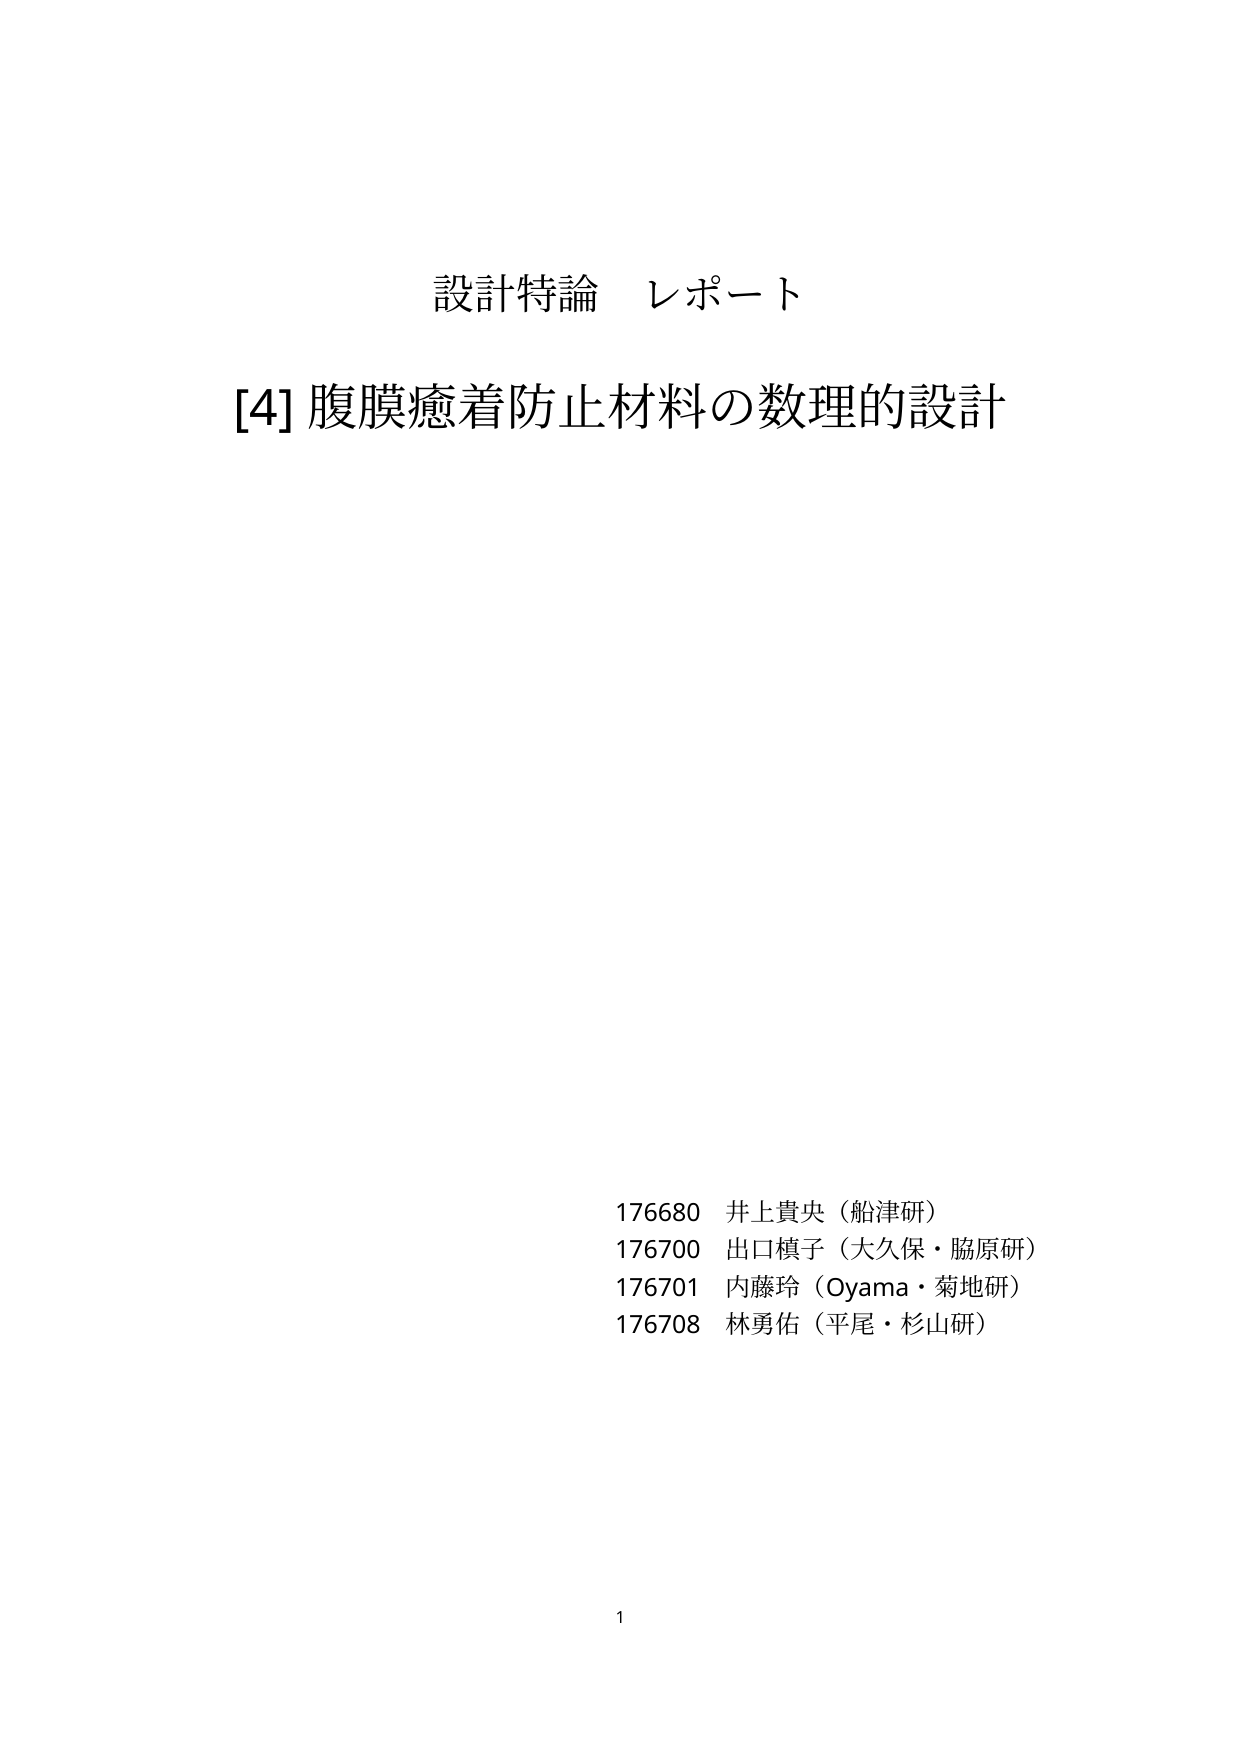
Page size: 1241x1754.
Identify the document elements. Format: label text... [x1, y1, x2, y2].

text [4] 腹膜癒着防止材料の数理的設計 [177, 367, 1063, 442]
text 176701 内藤玲（Oyama・菊地研） [615, 1267, 1063, 1304]
text 176680 井上貴央（船津研） [615, 1192, 1063, 1229]
text 176708 林勇佑（平尾・杉山研） [615, 1304, 1063, 1342]
text 設計特論 レポート [177, 254, 1063, 329]
text 176700 出口槙子（大久保・脇原研） [615, 1229, 1063, 1267]
